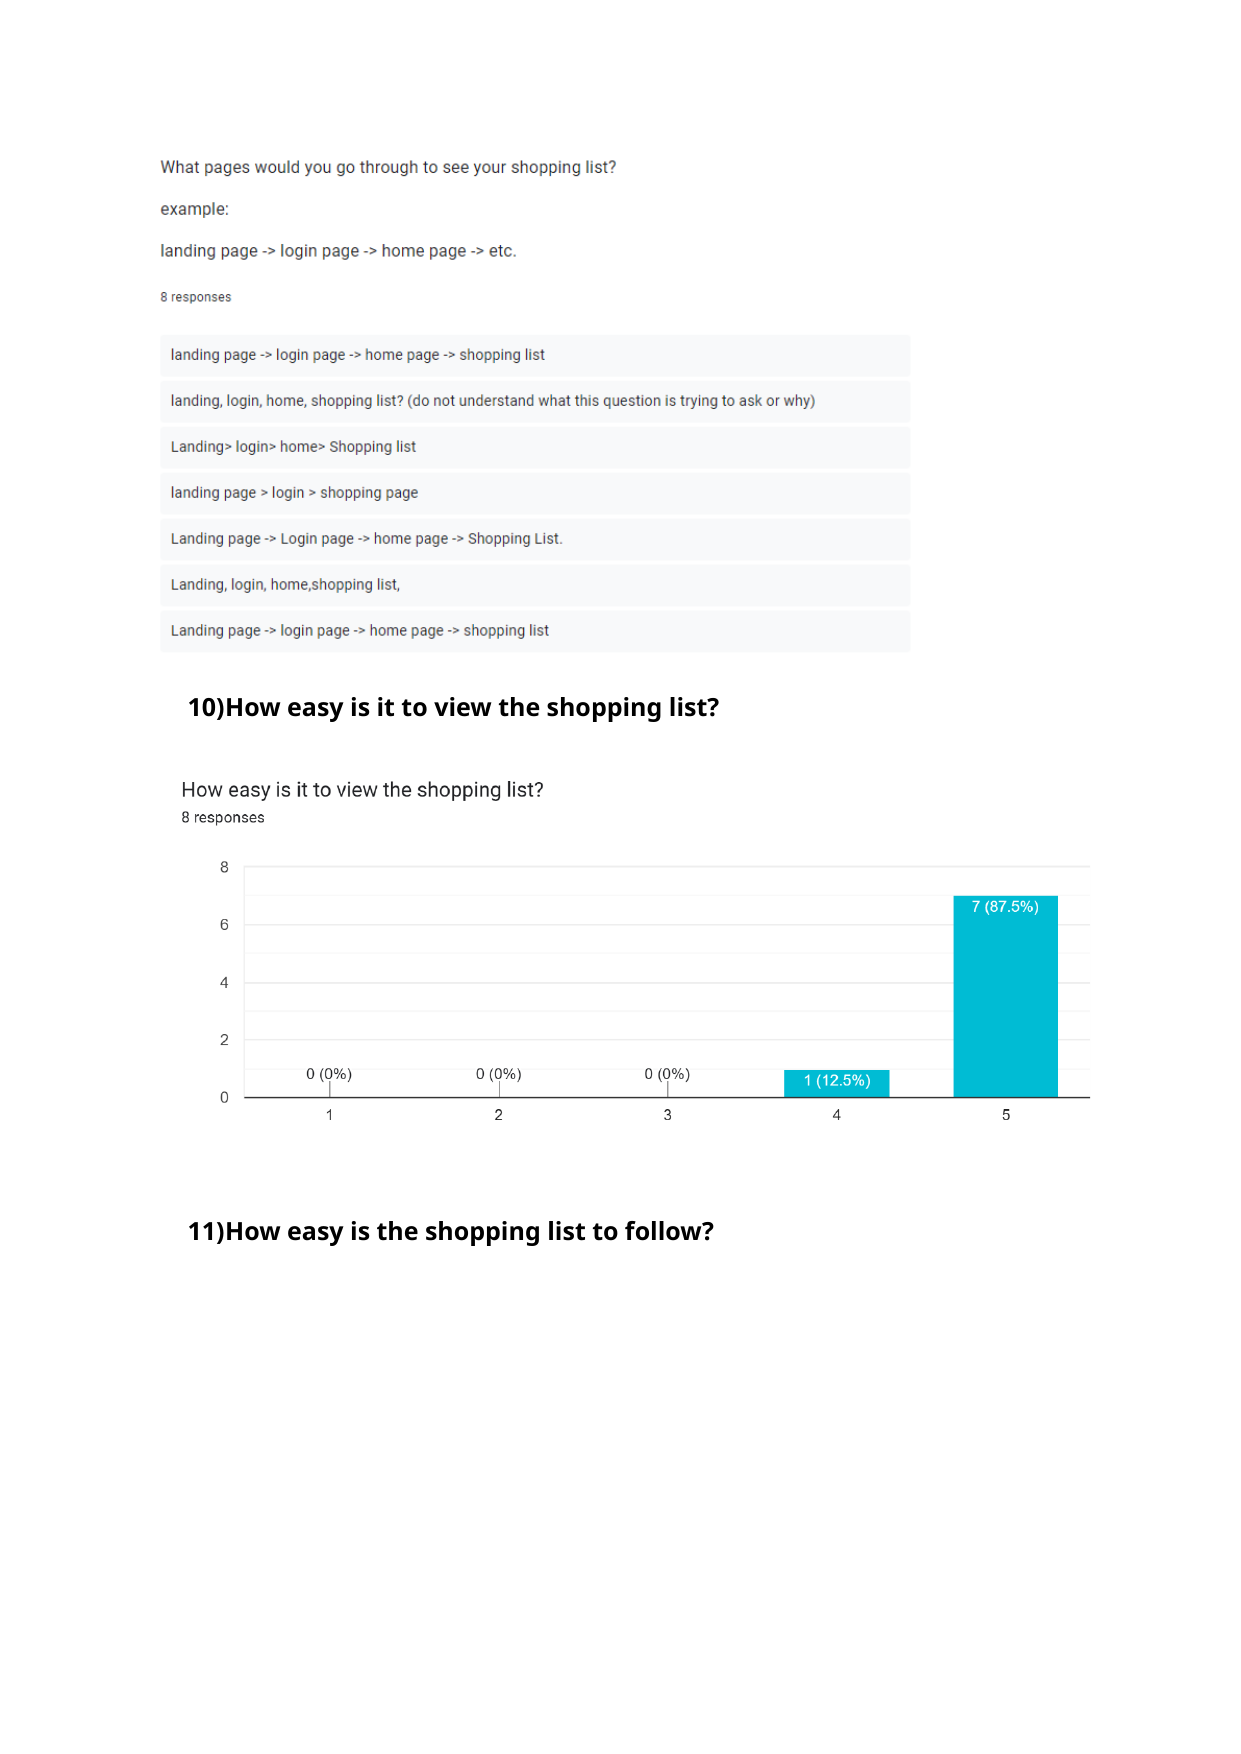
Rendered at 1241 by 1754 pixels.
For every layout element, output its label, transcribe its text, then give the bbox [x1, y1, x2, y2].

picture [150, 745, 1091, 1193]
picture [150, 150, 924, 668]
list How easy is the shopping list to follow? [187, 1214, 1090, 1248]
list How easy is it to view the shopping list? [187, 689, 1090, 723]
